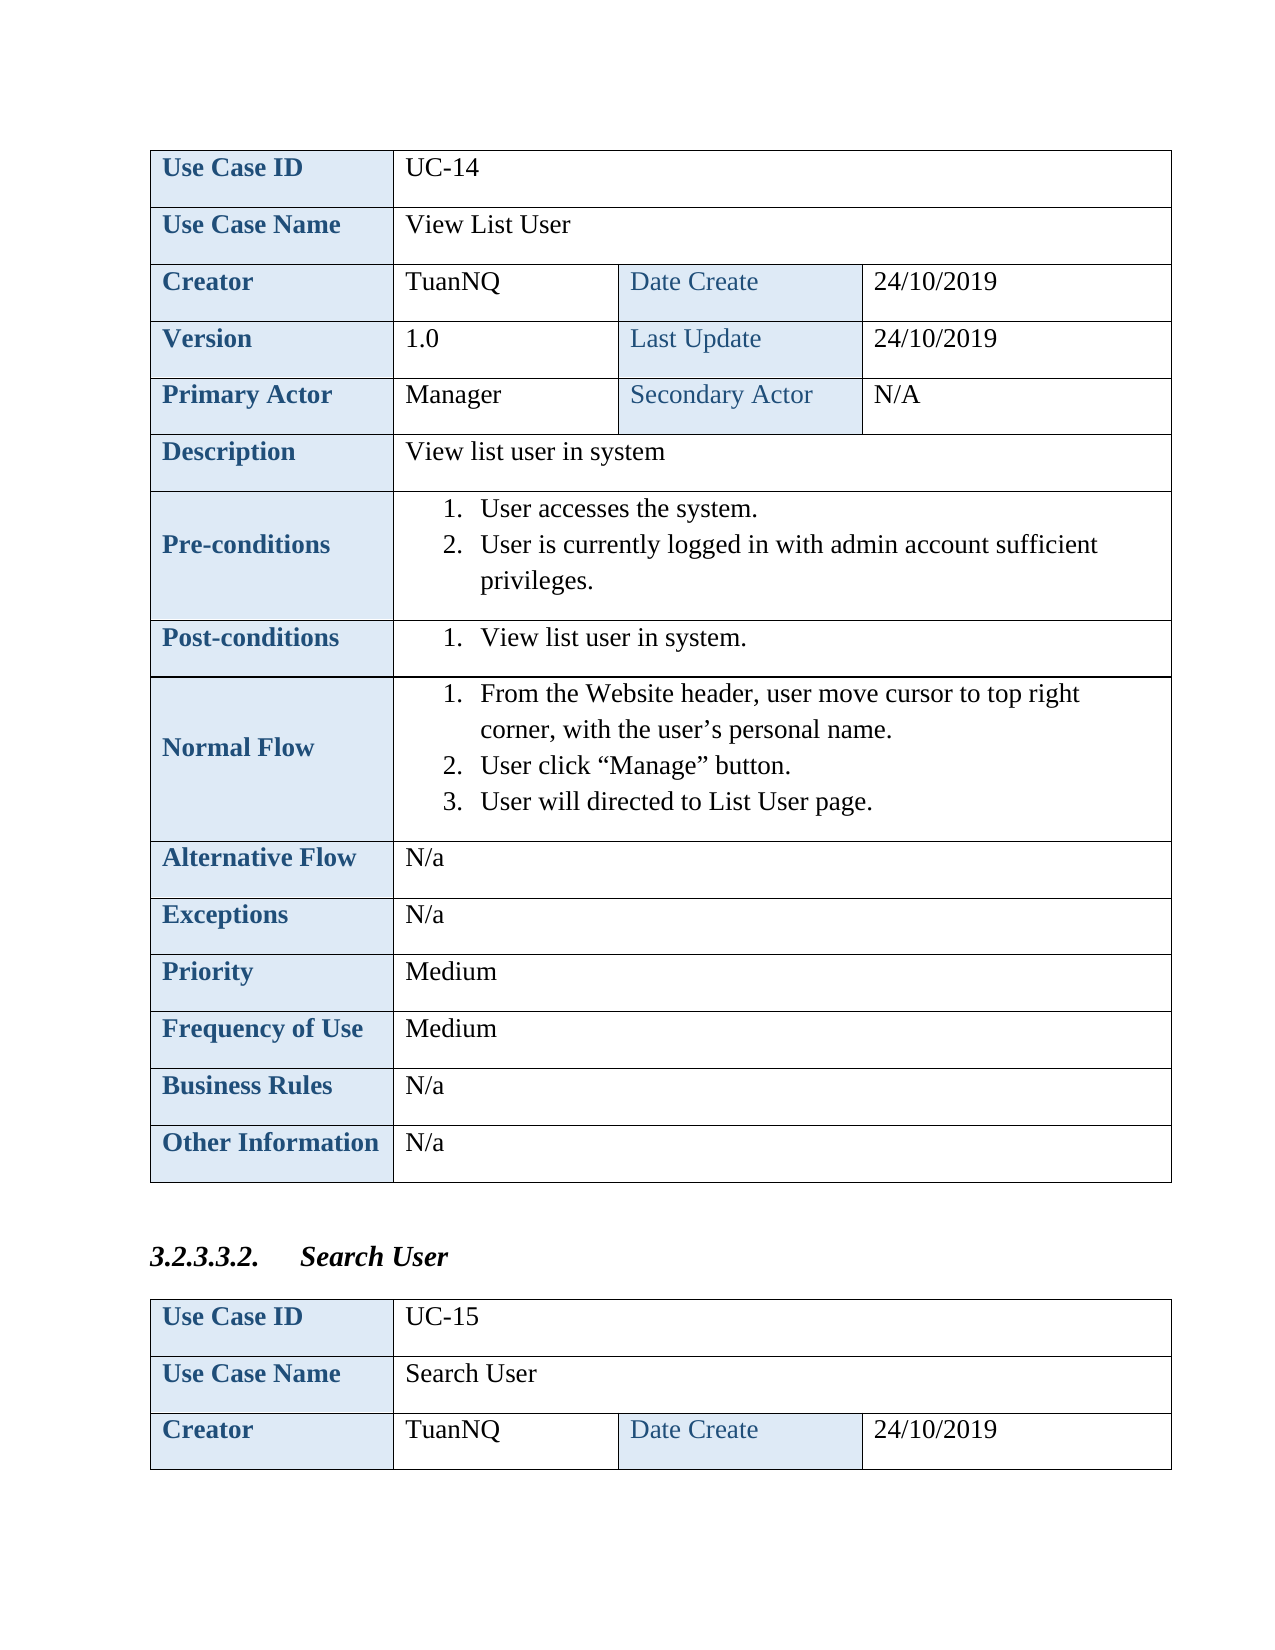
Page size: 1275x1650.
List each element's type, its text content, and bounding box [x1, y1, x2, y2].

table_header UC-15 [394, 1300, 1171, 1356]
table_cell Description [151, 435, 393, 491]
table_cell Creator [151, 1414, 393, 1469]
table_cell Business Rules [151, 1069, 393, 1125]
table_header Use Case ID [151, 1300, 393, 1356]
table_cell Date Create [619, 1414, 862, 1469]
table_cell Medium [394, 1012, 1171, 1068]
table_cell 1.0 [394, 322, 618, 377]
table_cell 24/10/2019 [863, 322, 1171, 377]
table_cell TuanNQ [394, 1414, 618, 1469]
table_cell N/a [394, 842, 1171, 897]
table_cell From the Website header, user move cursor to top right corner, with the user’s personal name. User click “Manage” button. User will directed to List User page. [394, 678, 1171, 841]
table_header UC-14 [394, 151, 1171, 207]
table_cell Post-conditions [151, 621, 393, 676]
table_cell View list user in system [394, 435, 1171, 491]
table_cell 24/10/2019 [863, 265, 1171, 321]
table_cell User accesses the system. User is currently logged in with admin account sufficient privileges. [394, 492, 1171, 619]
table_cell View List User [394, 208, 1171, 264]
table_cell Priority [151, 955, 393, 1011]
table_cell Last Update [619, 322, 862, 377]
table_cell Exceptions [151, 899, 393, 954]
table_cell Manager [394, 379, 618, 434]
table_cell N/a [394, 1069, 1171, 1125]
table_cell Other Information [151, 1126, 393, 1182]
table_cell Use Case Name [151, 208, 393, 264]
table_cell View list user in system. [394, 621, 1171, 676]
table_cell N/A [863, 379, 1171, 434]
table_cell Normal Flow [151, 678, 393, 841]
table_cell Date Create [619, 265, 862, 321]
table_cell TuanNQ [394, 265, 618, 321]
table_cell Search User [394, 1357, 1171, 1412]
table_cell Use Case Name [151, 1357, 393, 1412]
list Search User [150, 1239, 1125, 1273]
table_cell Pre-conditions [151, 492, 393, 619]
table_cell Frequency of Use [151, 1012, 393, 1068]
table_cell Version [151, 322, 393, 377]
table_cell Medium [394, 955, 1171, 1011]
table_cell 24/10/2019 [863, 1414, 1171, 1469]
table_cell Primary Actor [151, 379, 393, 434]
table_cell Secondary Actor [619, 379, 862, 434]
table_cell Alternative Flow [151, 842, 393, 897]
table_header Use Case ID [151, 151, 393, 207]
table_cell N/a [394, 1126, 1171, 1182]
table_cell Creator [151, 265, 393, 321]
table_cell N/a [394, 899, 1171, 954]
